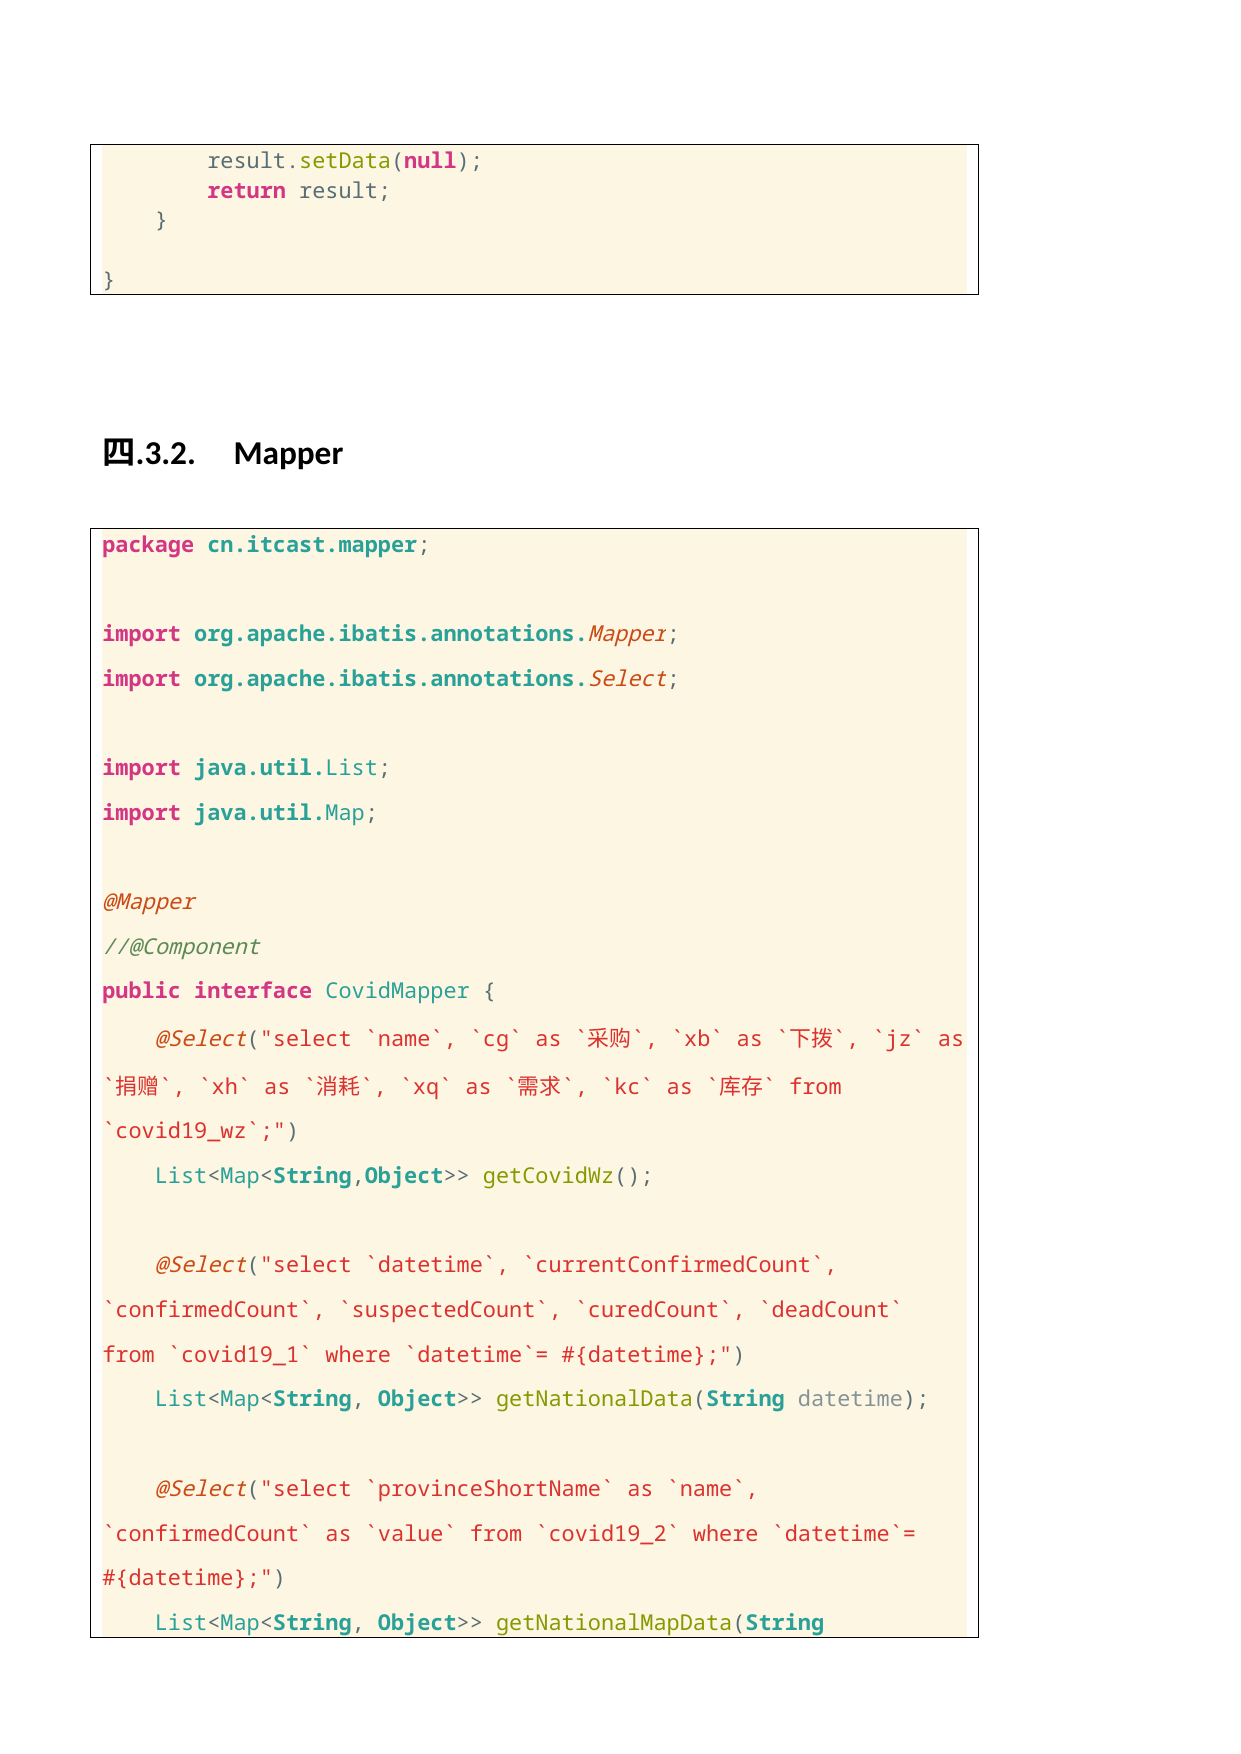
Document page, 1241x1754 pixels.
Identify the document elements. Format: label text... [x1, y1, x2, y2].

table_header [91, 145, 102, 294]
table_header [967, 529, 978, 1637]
subtitle Mapper [102, 426, 1182, 474]
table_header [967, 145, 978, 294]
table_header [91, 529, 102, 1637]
